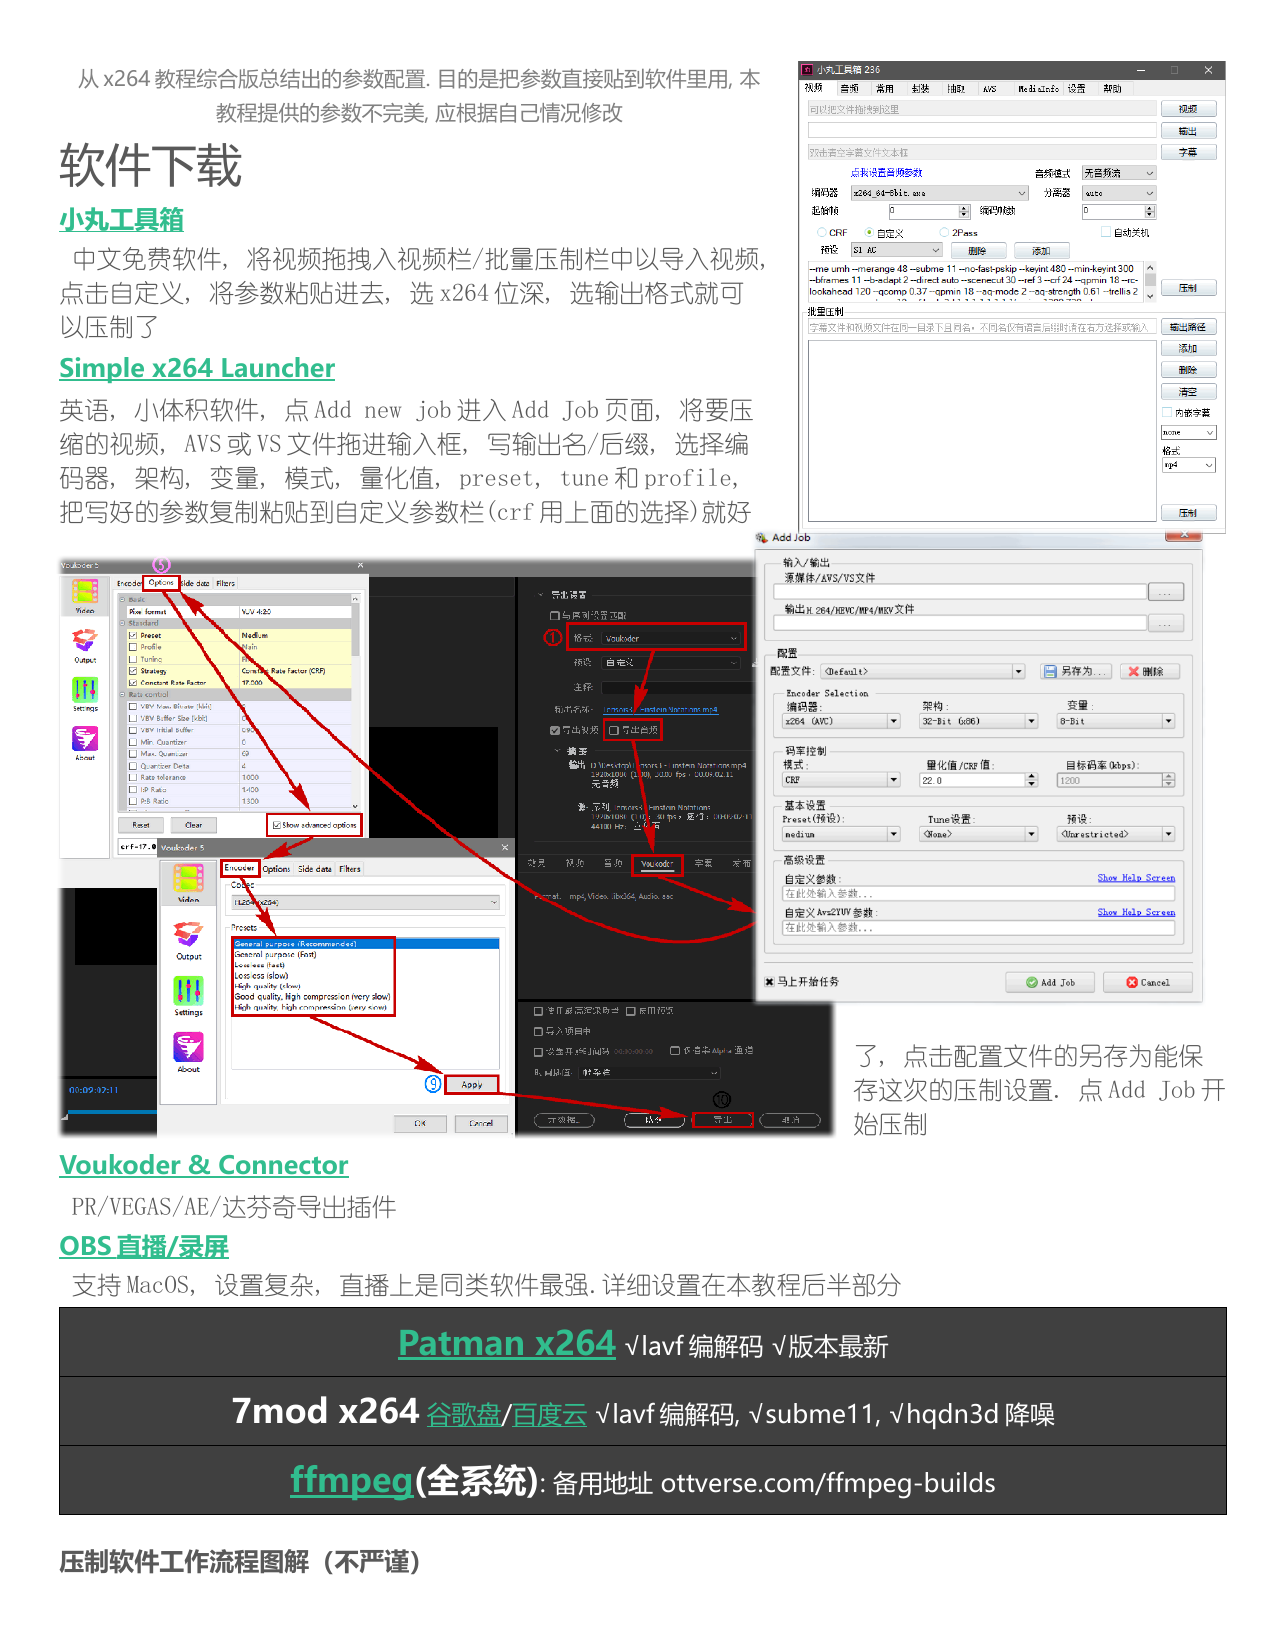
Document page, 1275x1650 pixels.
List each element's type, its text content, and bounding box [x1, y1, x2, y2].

text PR/VEGAS/AE/达芬奇导出插件 [59, 1189, 1226, 1223]
table_header Patman x264 √lavf编解码 √版本最新 [60, 1308, 1226, 1376]
text 支持MacOS, 设置复杂, 直播上是同类软件最强. 详细设置在本教程后半部分 [59, 1268, 1226, 1302]
text 软件下载 [59, 129, 798, 197]
text 从x264教程综合版总结出的参数配置. 目的是把参数直接贴到软件里用, 本教程提供的参数不完美, 应根据自己情况修改 [59, 61, 798, 129]
table_cell 7mod x264谷歌盘/百度云 √lavf编解码, √subme11, √hqdn3d降噪 [60, 1377, 1226, 1445]
subtitle 压制软件工作流程图解（不严谨） [59, 1544, 1226, 1578]
text Voukoder & Connector [59, 1147, 1226, 1181]
text 英语, 小体积软件, 点Add new job进入Add Job页面, 将要压缩的视频, AVS或VS文件拖进输入框, 写输出名/后缀, 选择编码器, 架构, 变量, 模式, 量化值, preset, tune和profile, 把写好的参数复制粘贴到自定义参数栏(crf用上面的选择)就好了, 点击配置文件的另存为能保存这次的压制设置. 点Add Job开始压制 [59, 393, 798, 557]
picture [65, 536, 1199, 1131]
text Simple x264 Launcher [59, 351, 798, 385]
table_cell ffmpeg(全系统): 备用地址 ottverse.com/ffmpeg-builds [60, 1446, 1226, 1514]
text OBS直播/录屏 [59, 1228, 1226, 1262]
text 小丸工具箱 [59, 202, 798, 236]
picture [798, 61, 1226, 534]
text 中文免费软件, 将视频拖拽入视频栏/批量压制栏中以导入视频, 点击自定义, 将参数粘贴进去, 选x264位深, 选输出格式就可以压制了 [59, 241, 798, 343]
